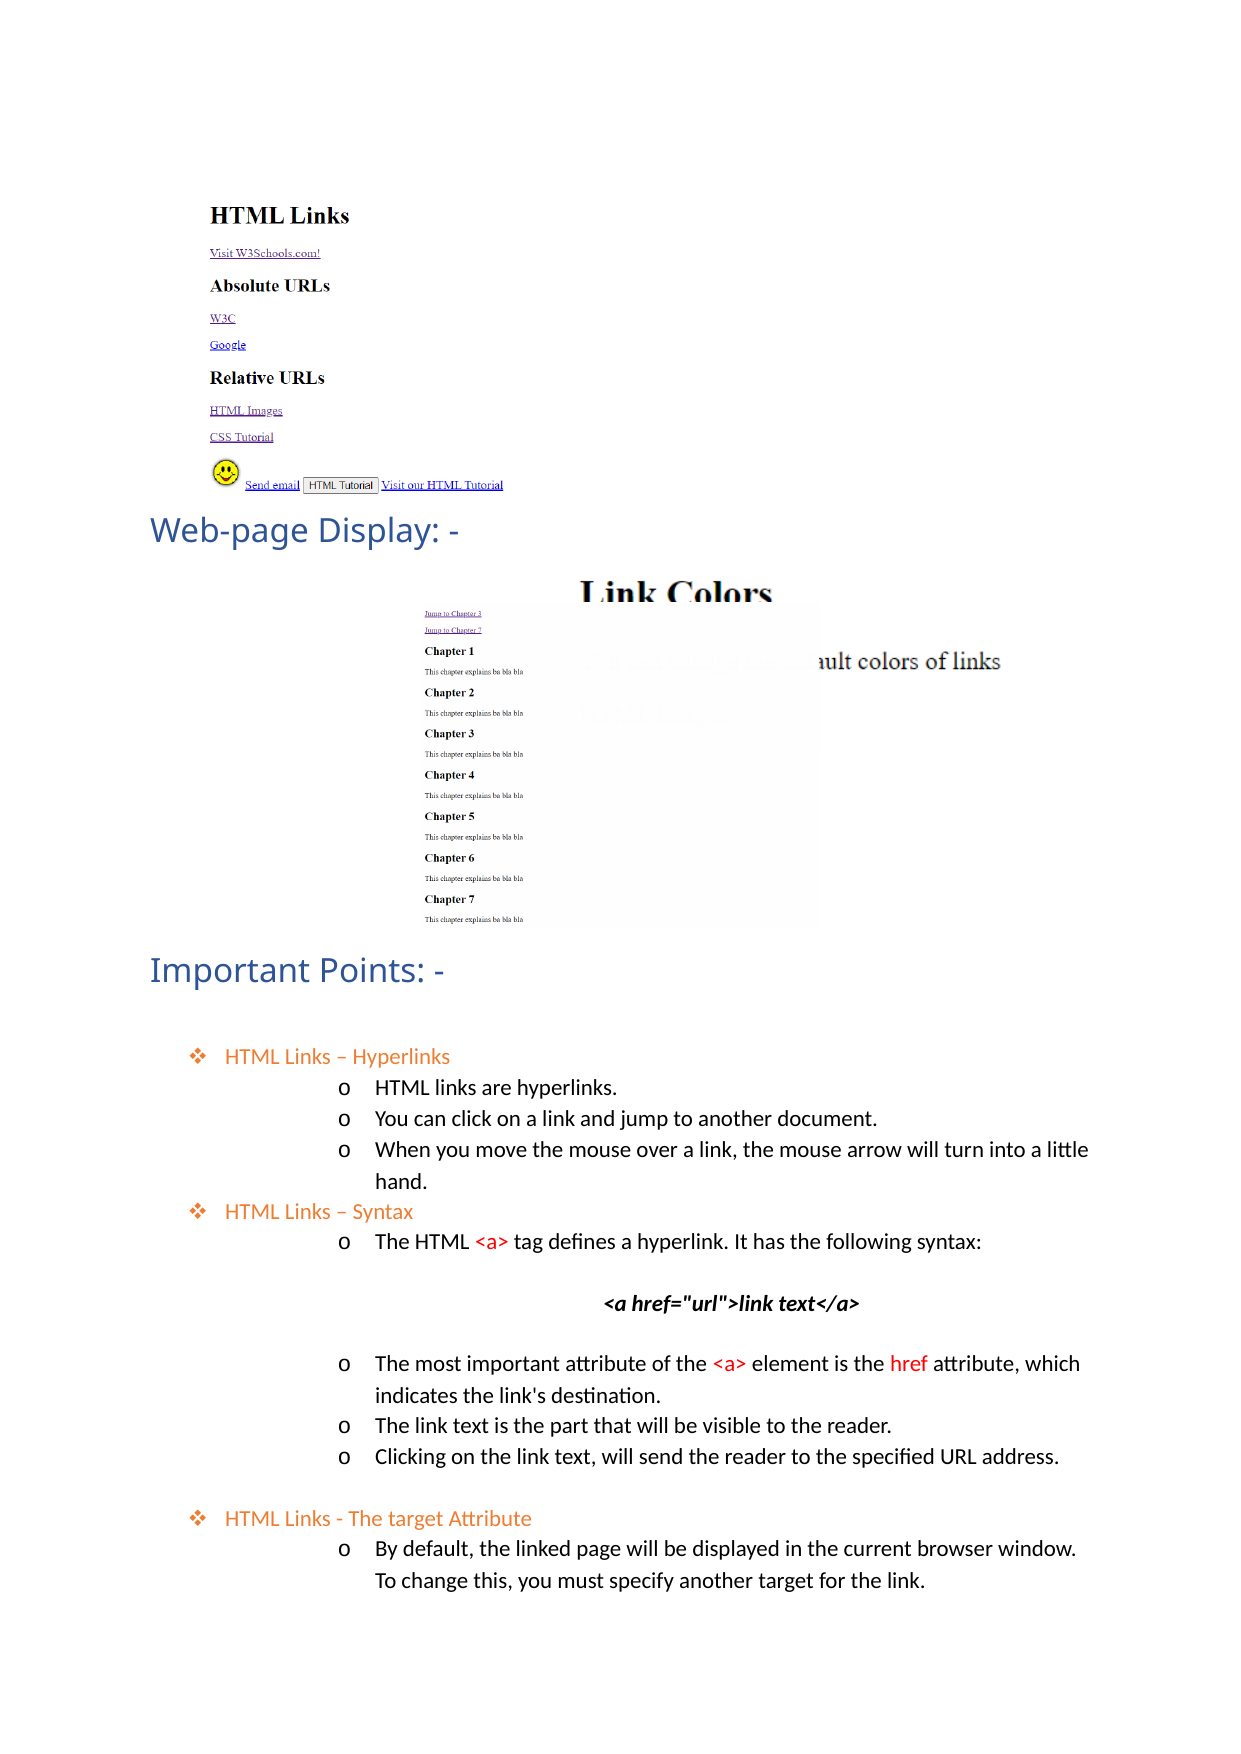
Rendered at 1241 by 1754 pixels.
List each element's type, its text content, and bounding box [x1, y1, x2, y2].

list By default, the linked page will be displayed in the current browser window. To change this, you must specify another target for the link. [337, 1534, 1090, 1594]
list The HTML <a> tag defines a hyperlink. It has the following syntax: [337, 1227, 1090, 1257]
list Clicking on the link text, will send the reader to the specified URL address. [337, 1442, 1090, 1472]
list The most important attribute of the <a> element is the href attribute, which indicates the link's destination. [337, 1349, 1090, 1409]
picture [421, 556, 1032, 928]
list When you move the mouse over a link, the mouse arrow will turn into a little hand. [337, 1136, 1090, 1195]
list The link text is the part that will be visible to the reader. [337, 1411, 1090, 1440]
list HTML links are hyperlinks. [337, 1073, 1090, 1102]
subtitle Important Points: - [150, 947, 1090, 992]
list HTML Links – Hyperlinks [187, 1042, 1090, 1071]
picture [207, 194, 528, 504]
list <a href="url">link text</a> [375, 1289, 1090, 1317]
list HTML Links - The target Attribute [187, 1504, 1090, 1532]
list You can click on a link and jump to another document. [337, 1104, 1090, 1133]
list HTML Links – Syntax [187, 1197, 1090, 1225]
